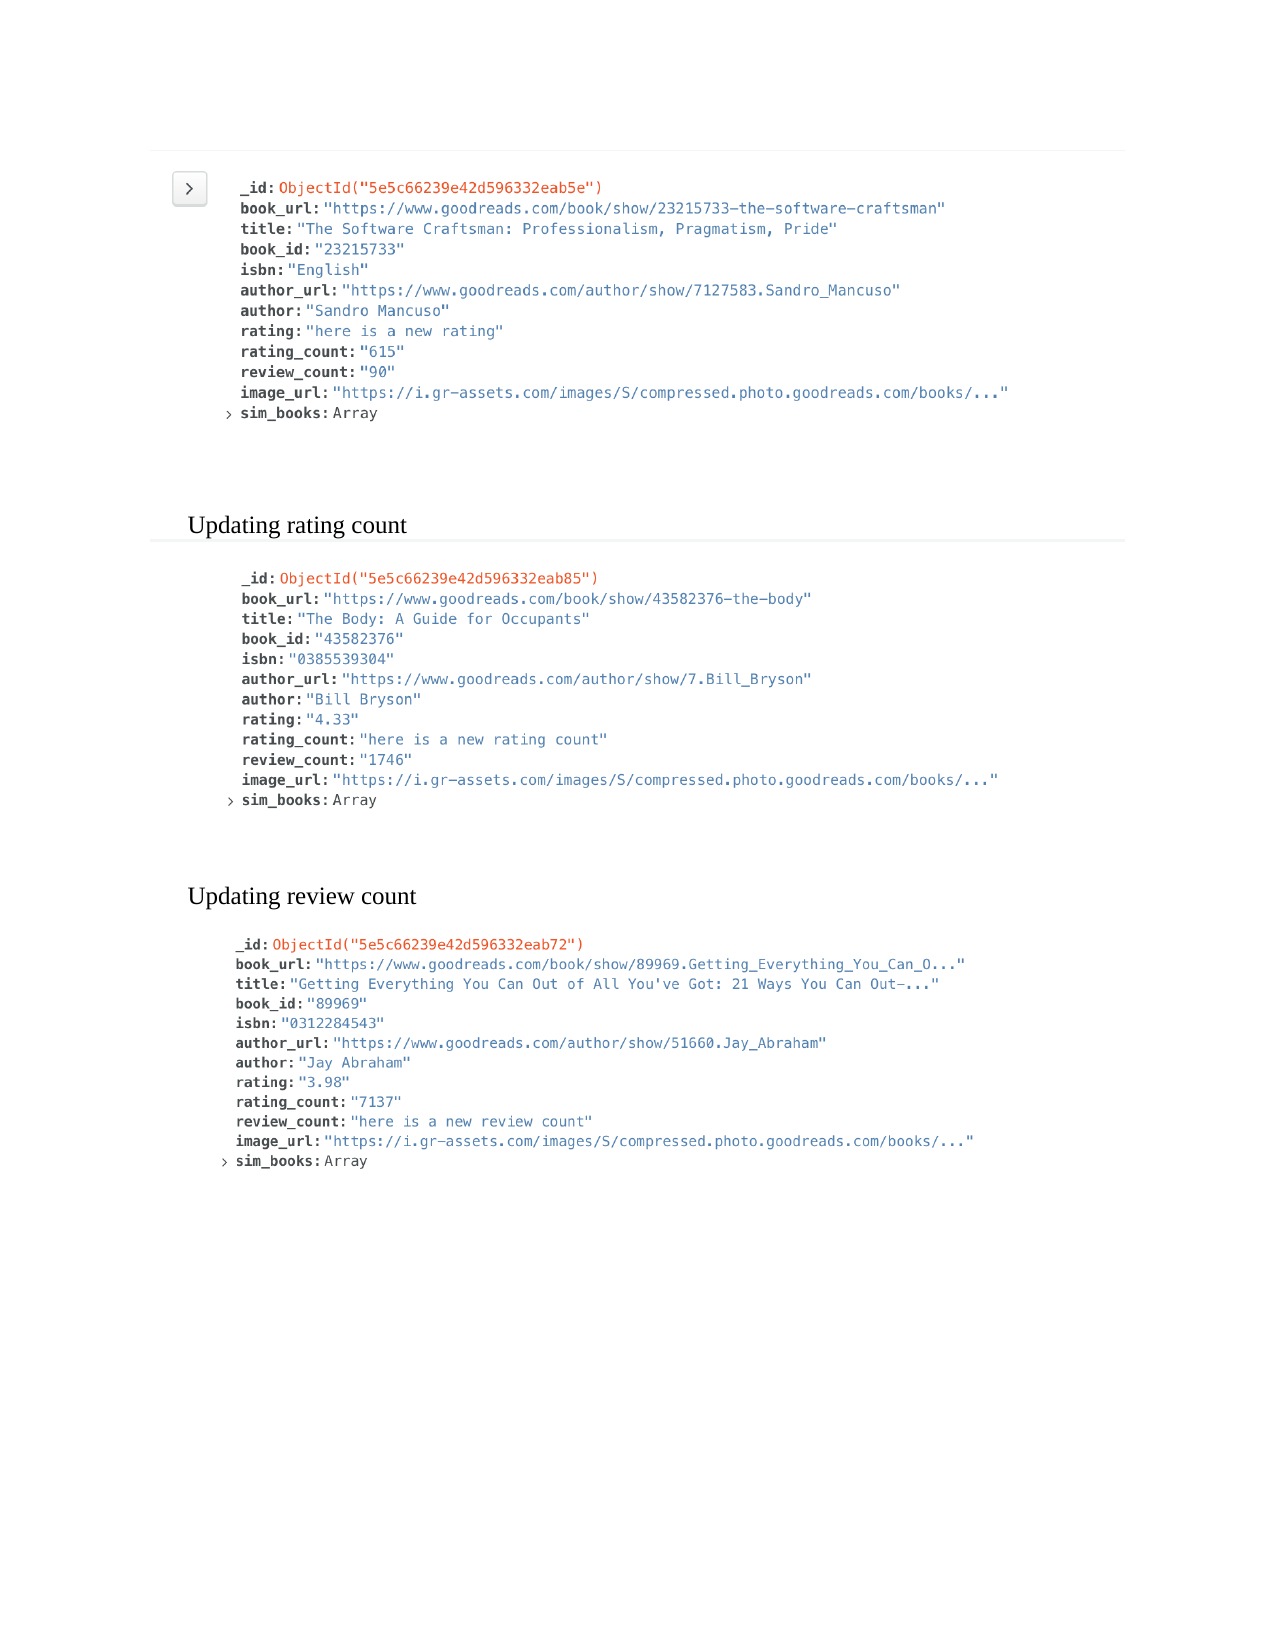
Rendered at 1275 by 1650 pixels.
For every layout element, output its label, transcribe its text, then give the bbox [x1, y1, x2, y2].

picture [150, 910, 1125, 1231]
text Updating review count [187, 881, 1125, 910]
picture [150, 150, 1125, 482]
text Updating rating count [187, 511, 1125, 539]
picture [150, 539, 1125, 853]
